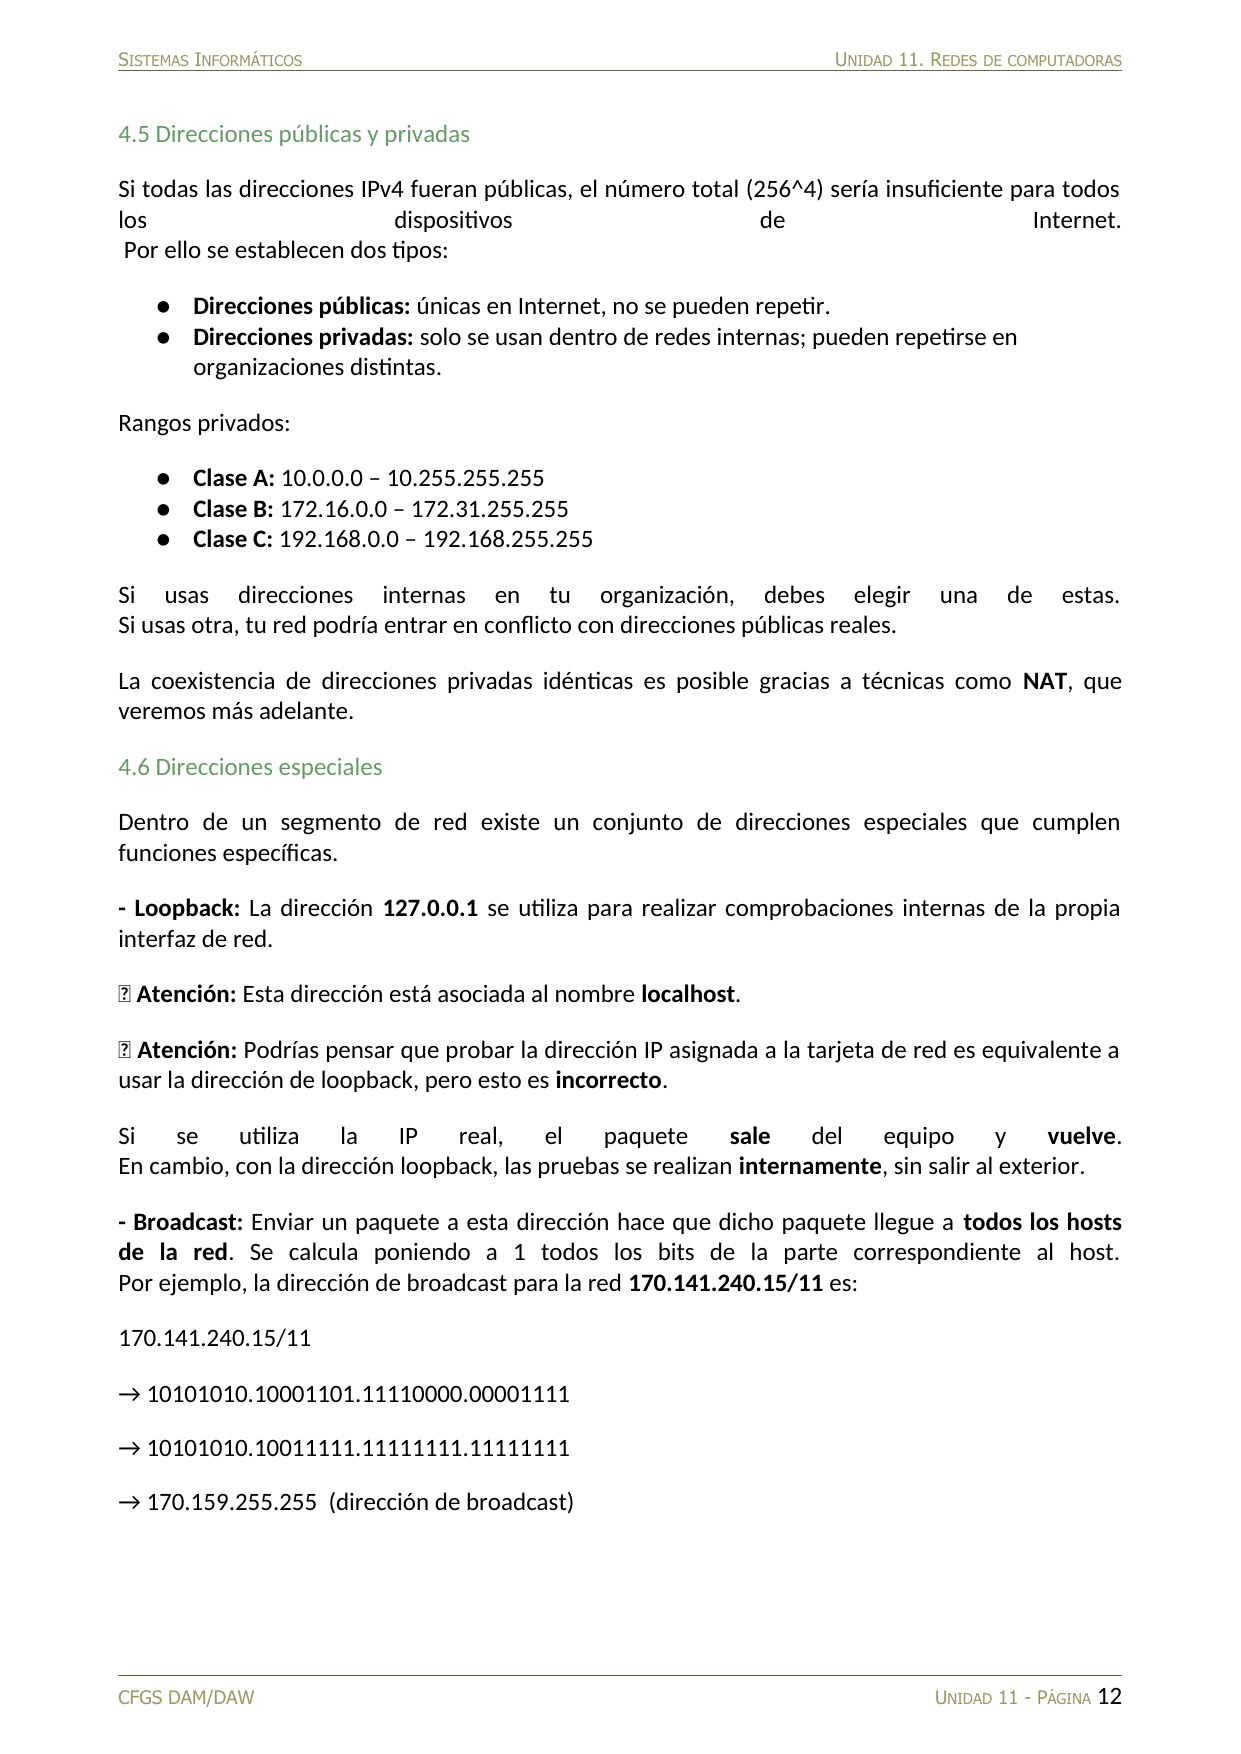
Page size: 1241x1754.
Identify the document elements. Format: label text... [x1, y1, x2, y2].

list Direcciones públicas: únicas en Internet, no se pueden repetir. [156, 290, 1122, 321]
text → 10101010.10001101.11110000.00001111 [118, 1378, 1122, 1409]
list Direcciones privadas: solo se usan dentro de redes internas; pueden repetirse en organizaciones distintas. [156, 321, 1122, 382]
text - Loopback: La dirección 127.0.0.1 se utiliza para realizar comprobaciones internas de la propia interfaz de red. [118, 892, 1122, 953]
text Si se utiliza la IP real, el paquete sale del equipo y vuelve. En cambio, con la dirección loopback, las pruebas se realizan internamente, sin salir al exterior. [118, 1120, 1122, 1181]
subtitle 4.6 Direcciones especiales [118, 751, 1122, 781]
text 170.141.240.15/11 [118, 1323, 1122, 1353]
text → 10101010.10011111.11111111.11111111 [118, 1432, 1122, 1463]
text - Broadcast: Enviar un paquete a esta dirección hace que dicho paquete llegue a todos los hosts de la red. Se calcula poniendo a 1 todos los bits de la parte correspondiente al host. Por ejemplo, la dirección de broadcast para la red 170.141.240.15/11 es: [118, 1206, 1122, 1298]
list Clase A: 10.0.0.0 – 10.255.255.255 [156, 462, 1122, 493]
text Si usas direcciones internas en tu organización, debes elegir una de estas. Si usas otra, tu red podría entrar en conflicto con direcciones públicas reales. [118, 579, 1122, 640]
text ❕ Atención: Esta dirección está asociada al nombre localhost. [118, 978, 1122, 1009]
list Clase C: 192.168.0.0 – 192.168.255.255 [156, 523, 1122, 554]
list Clase B: 172.16.0.0 – 172.31.255.255 [156, 493, 1122, 523]
text La coexistencia de direcciones privadas idénticas es posible gracias a técnicas como NAT, que veremos más adelante. [118, 665, 1122, 726]
text Rangos privados: [118, 407, 1122, 437]
text Si todas las direcciones IPv4 fueran públicas, el número total (256^4) sería insuficiente para todos los dispositivos de Internet. Por ello se establecen dos tipos: [118, 173, 1122, 265]
subtitle 4.5 Direcciones públicas y privadas [118, 118, 1122, 148]
text → 170.159.255.255 (dirección de broadcast) [118, 1486, 1122, 1517]
text Dentro de un segmento de red existe un conjunto de direcciones especiales que cumplen funciones específicas. [118, 806, 1122, 867]
text ❕ Atención: Podrías pensar que probar la dirección IP asignada a la tarjeta de red es equivalente a usar la dirección de loopback, pero esto es incorrecto. [118, 1034, 1122, 1095]
